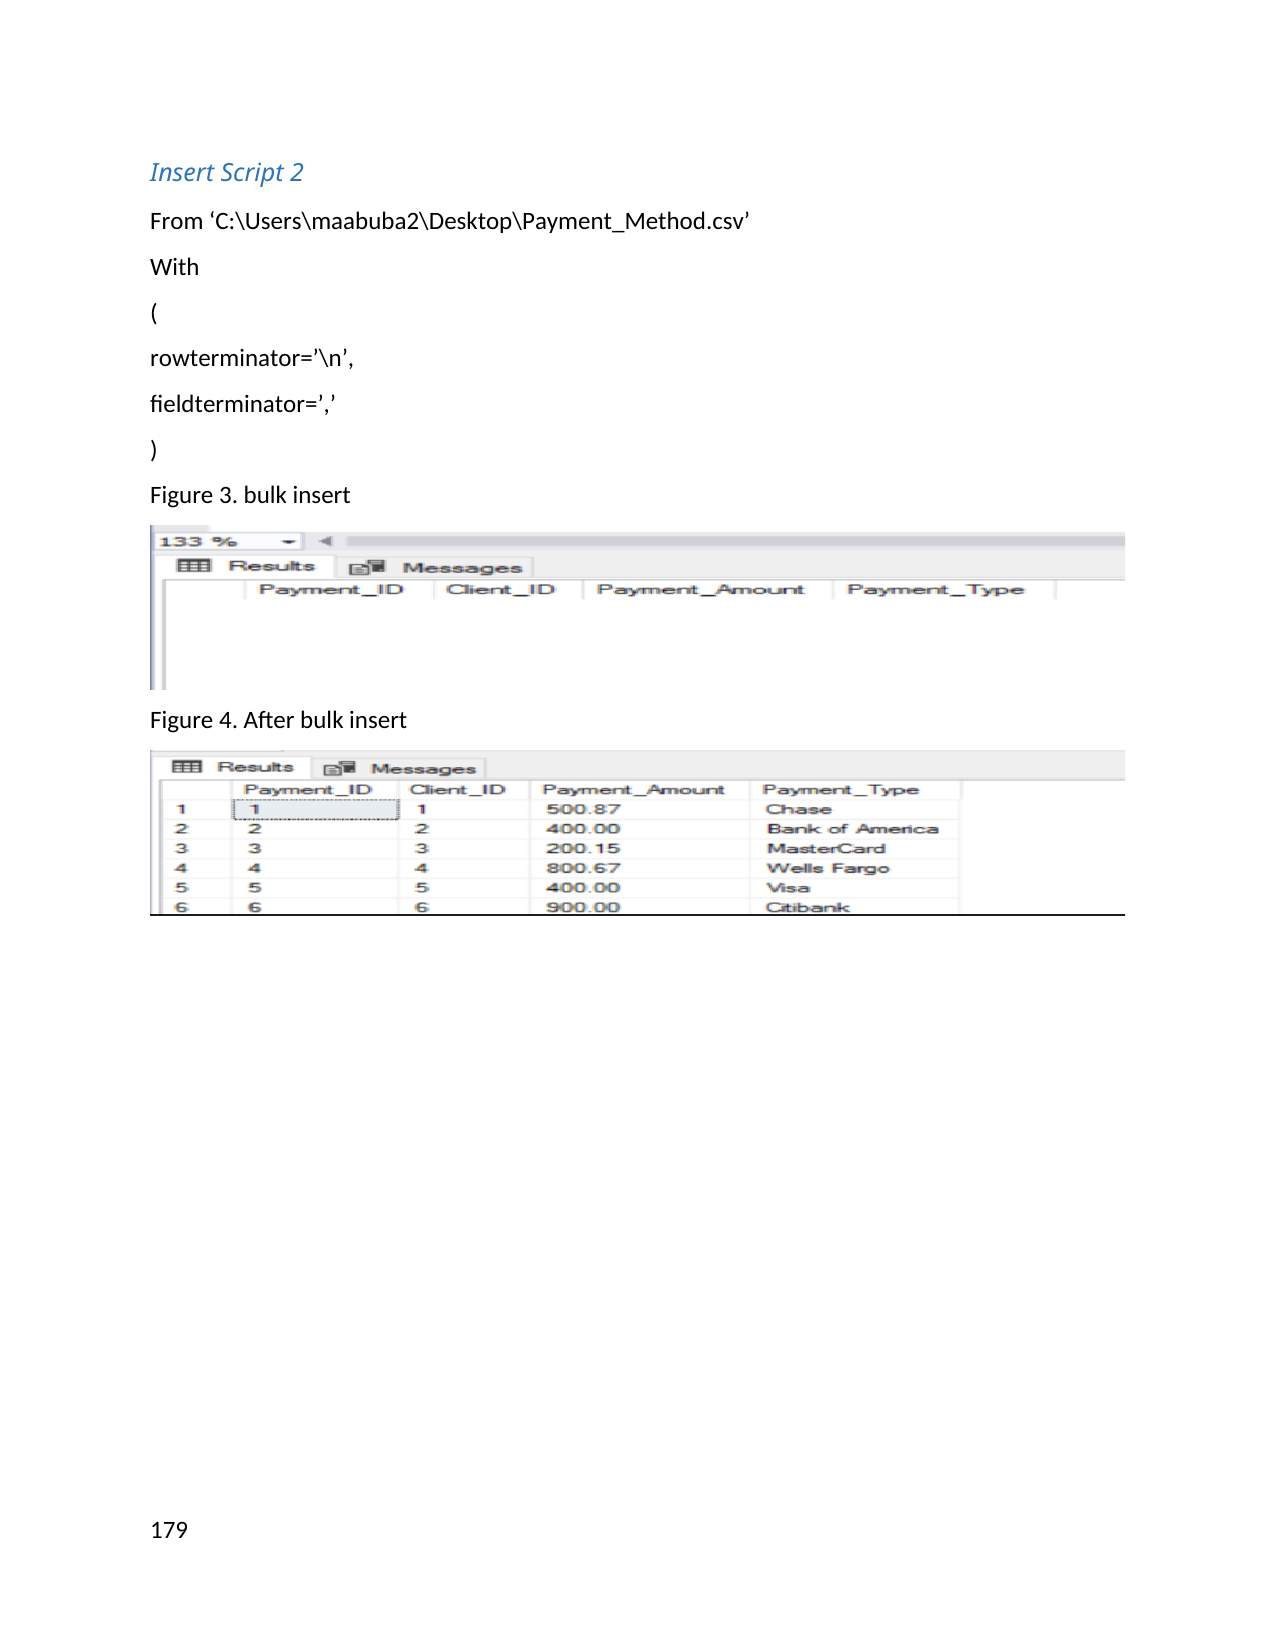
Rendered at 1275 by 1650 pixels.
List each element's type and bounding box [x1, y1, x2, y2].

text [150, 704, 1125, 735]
picture [150, 750, 1125, 916]
picture [150, 525, 1125, 690]
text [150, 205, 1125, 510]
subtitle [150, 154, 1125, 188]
